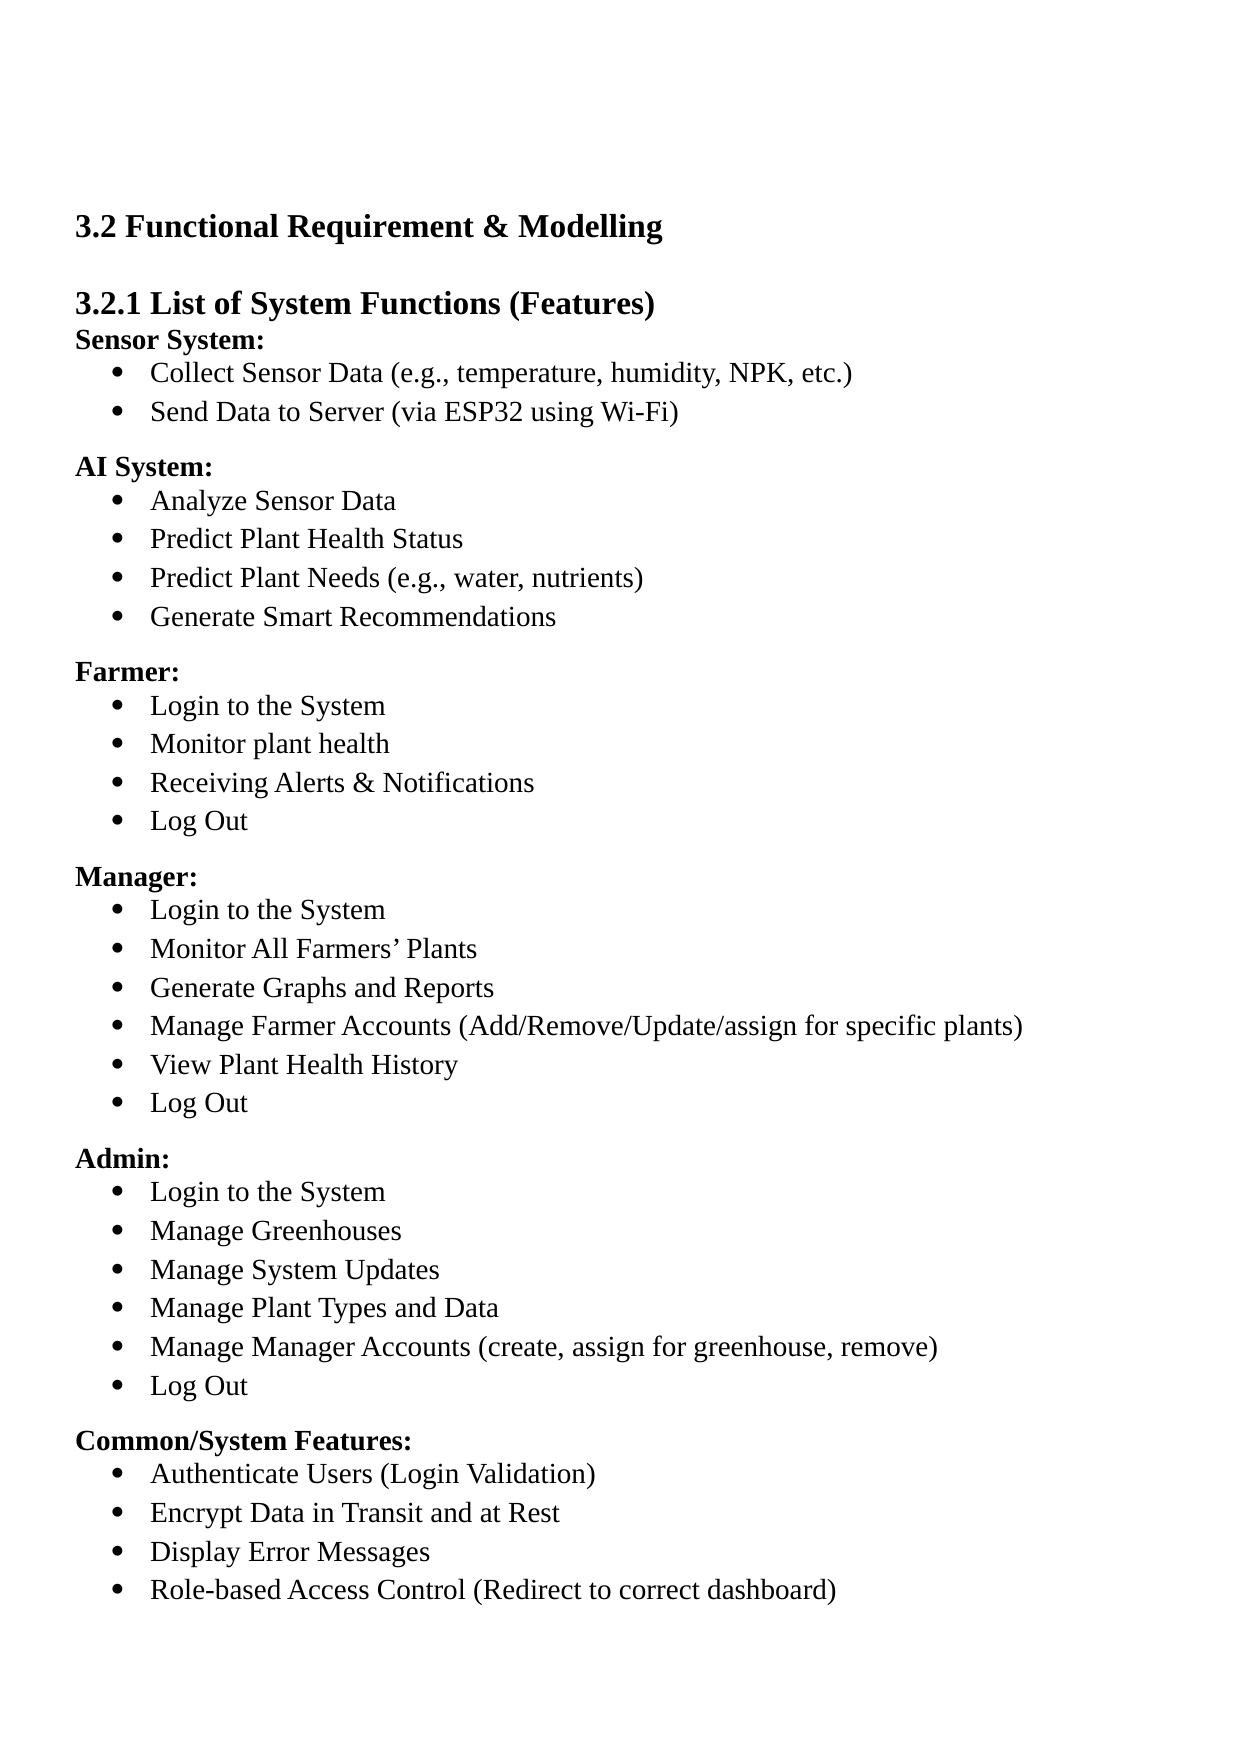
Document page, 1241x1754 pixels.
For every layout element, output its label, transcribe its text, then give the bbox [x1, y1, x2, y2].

list Login to the System [112, 1174, 1165, 1208]
list Collect Sensor Data (e.g., temperature, humidity, NPK, etc.) [112, 355, 1165, 389]
list Predict Plant Needs (e.g., water, nutrients) [112, 560, 1165, 594]
text Manager: [75, 859, 1165, 892]
list Role-based Access Control (Redirect to correct dashboard) [112, 1572, 1165, 1606]
list Predict Plant Health Status [112, 521, 1165, 555]
list Receiving Alerts & Notifications [112, 765, 1165, 798]
list Login to the System [112, 688, 1165, 721]
text Common/System Features: [75, 1423, 1165, 1457]
list Manage System Updates [112, 1252, 1165, 1285]
list Encrypt Data in Transit and at Rest [112, 1495, 1165, 1529]
list Authenticate Users (Login Validation) [112, 1457, 1165, 1490]
list Generate Graphs and Reports [112, 970, 1165, 1003]
list Manage Greenhouses [112, 1213, 1165, 1247]
list Monitor plant health [112, 726, 1165, 760]
text Farmer: [75, 654, 1165, 688]
list Generate Smart Recommendations [112, 599, 1165, 632]
list Analyze Sensor Data [112, 483, 1165, 516]
text 3.2.1 List of System Functions (Features) [75, 283, 1165, 322]
list Manage Plant Types and Data [112, 1290, 1165, 1324]
text Admin: [75, 1141, 1165, 1174]
list View Plant Health History [112, 1047, 1165, 1081]
list Log Out [112, 803, 1165, 837]
list Log Out [112, 1086, 1165, 1119]
list Log Out [112, 1368, 1165, 1401]
list Manage Farmer Accounts (Add/Remove/Update/assign for specific plants) [112, 1008, 1165, 1042]
text 3.2 Functional Requirement & Modelling [75, 207, 1165, 245]
text Sensor System: [75, 322, 1165, 355]
list Monitor All Farmers’ Plants [112, 931, 1165, 965]
list Manage Manager Accounts (create, assign for greenhouse, remove) [112, 1329, 1165, 1363]
list Send Data to Server (via ESP32 using Wi-Fi) [112, 394, 1165, 428]
list Display Error Messages [112, 1534, 1165, 1567]
text AI System: [75, 449, 1165, 483]
list Login to the System [112, 892, 1165, 926]
